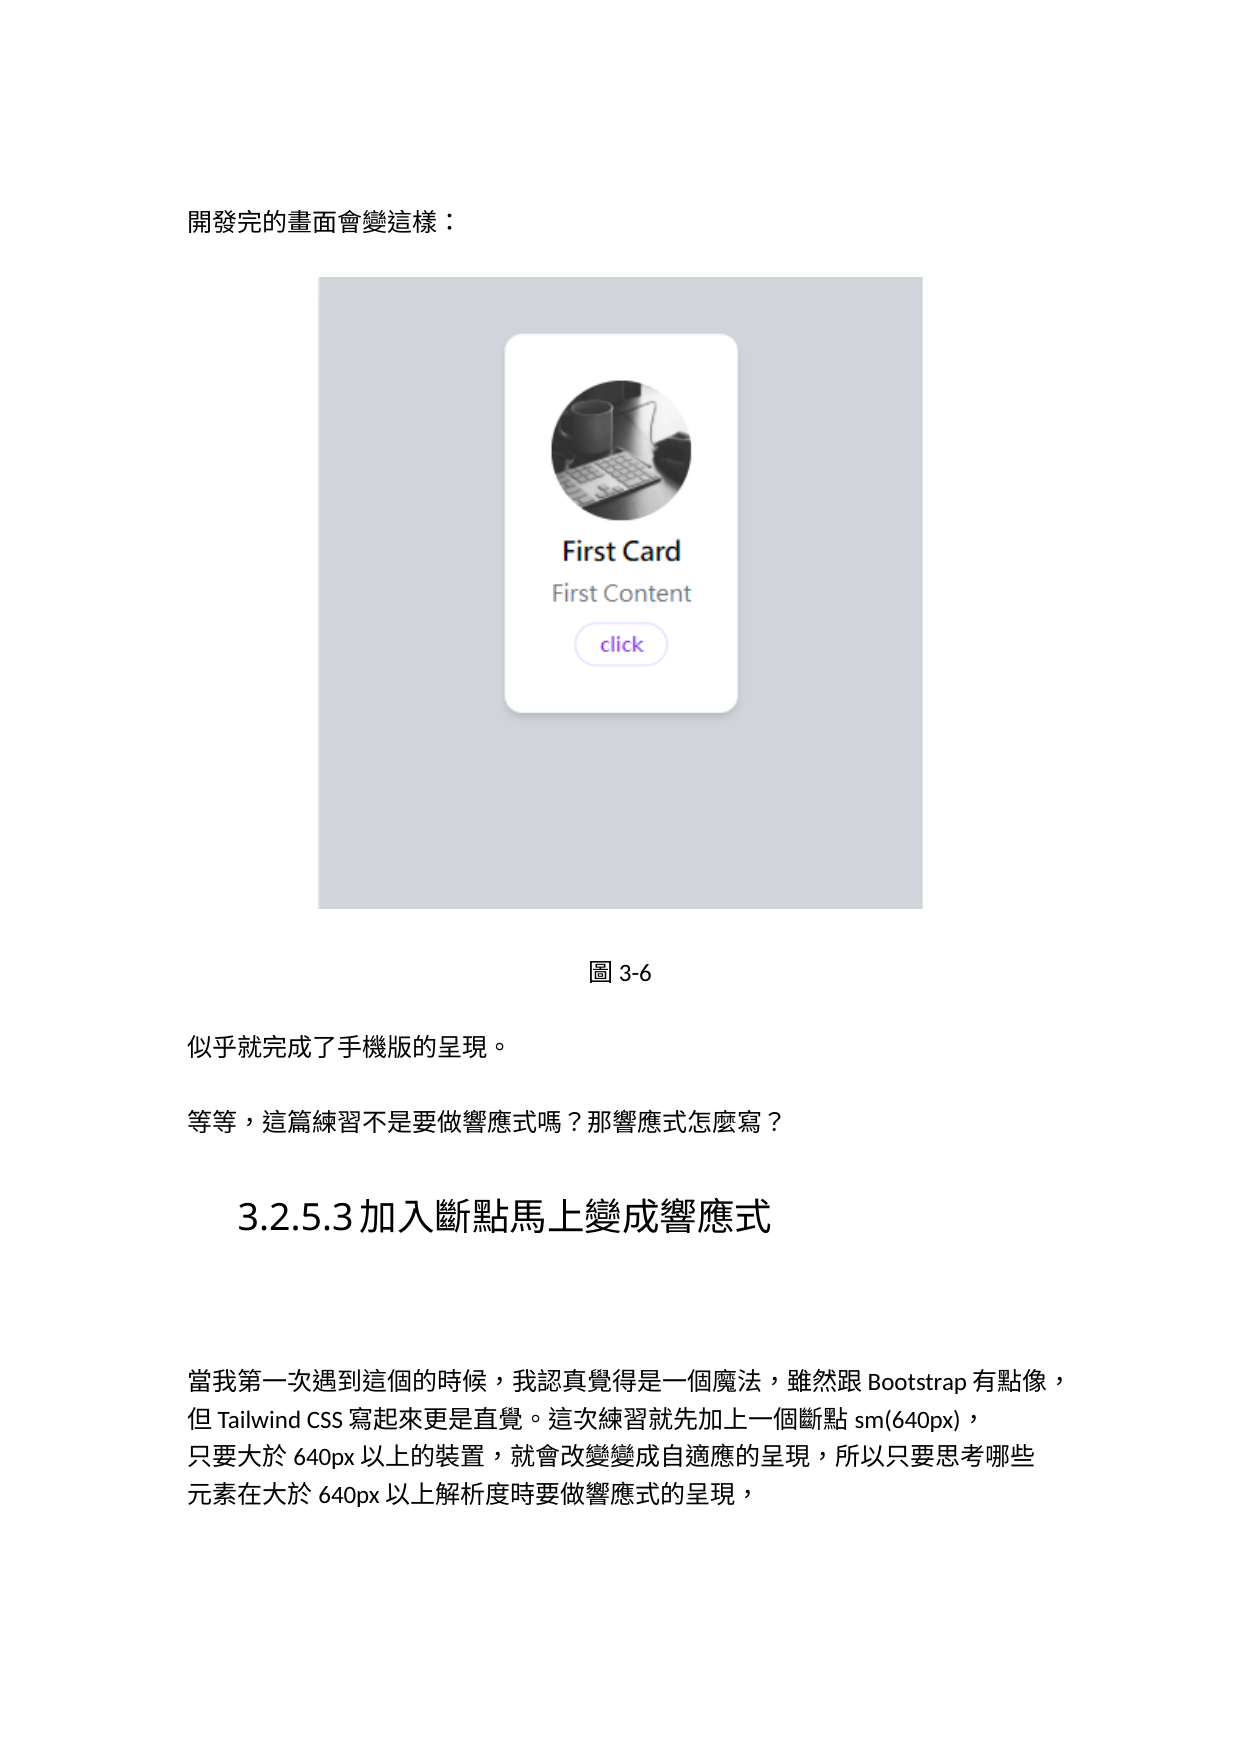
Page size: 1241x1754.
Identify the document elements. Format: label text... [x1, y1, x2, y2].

text 圖3-6 [187, 952, 1053, 989]
subtitle 加入斷點馬上變成響應式 [237, 1177, 1053, 1252]
text 當我第一次遇到這個的時候，我認真覺得是一個魔法，雖然跟Bootstrap 有點像，但Tailwind CSS 寫起來更是直覺。這次練習就先加上一個斷點 sm(640px)， [187, 1361, 1053, 1436]
picture [317, 277, 923, 909]
text 等等，這篇練習不是要做響應式嗎？那響應式怎麼寫？ [187, 1102, 1053, 1139]
text 似乎就完成了手機版的呈現。 [187, 1027, 1053, 1064]
text 只要大於 640px 以上的裝置，就會改變變成自適應的呈現，所以只要思考哪些元素在大於 640px 以上解析度時要做響應式的呈現， [187, 1436, 1053, 1511]
text 開發完的畫面會變這樣： [187, 202, 1053, 239]
